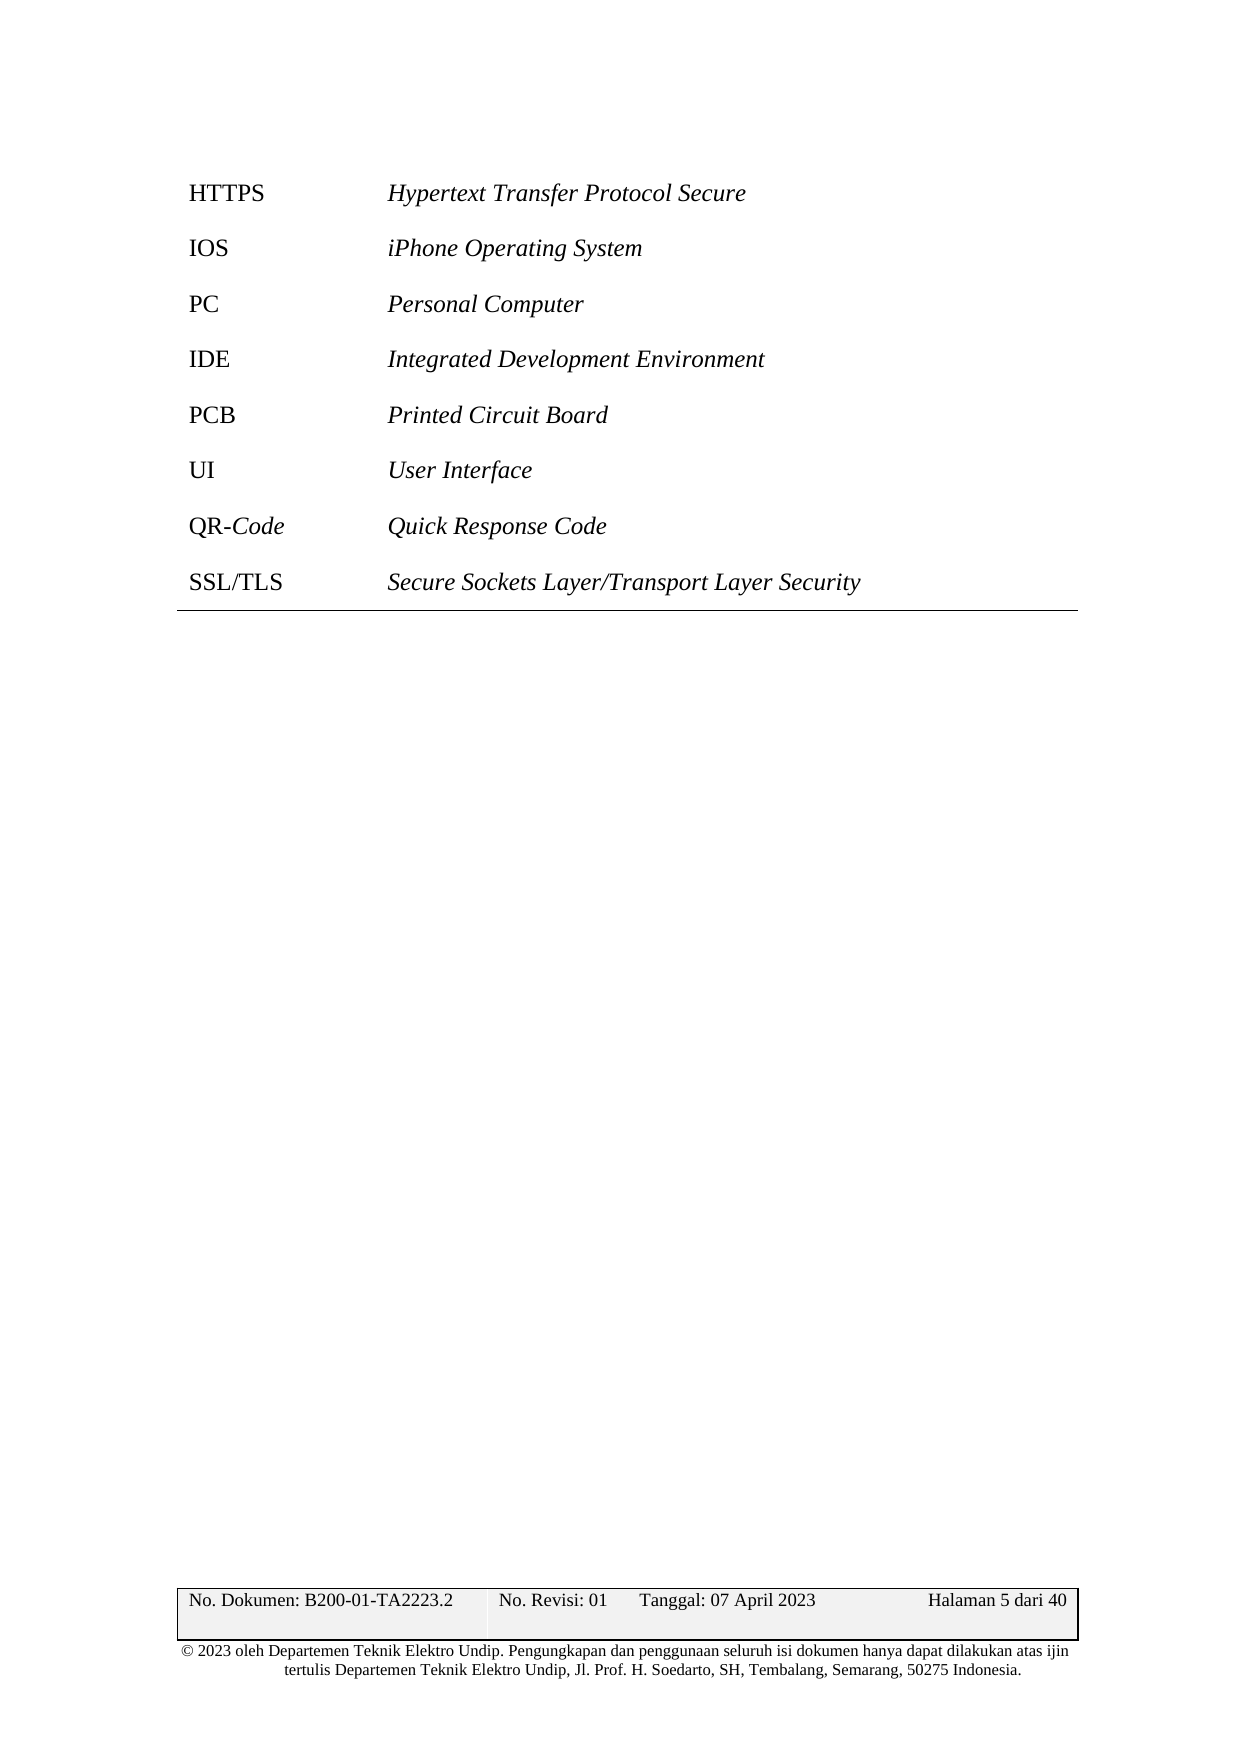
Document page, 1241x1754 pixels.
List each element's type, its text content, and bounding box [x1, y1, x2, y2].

table_cell QR-Code [177, 499, 376, 554]
table_cell Secure Sockets Layer/Transport Layer Security [376, 554, 1078, 609]
table_cell Integrated Development Environment [376, 332, 1078, 387]
table_cell Hypertext Transfer Protocol Secure [376, 165, 1078, 221]
table_cell PCB [177, 388, 376, 443]
table_cell UI [177, 443, 376, 498]
table_cell Personal Computer [376, 276, 1078, 332]
table_cell User Interface [376, 443, 1078, 498]
table_cell iPhone Operating System [376, 221, 1078, 276]
table_cell IOS [177, 221, 376, 276]
table_cell SSL/TLS [177, 554, 376, 609]
table_cell PC [177, 276, 376, 332]
table_cell Printed Circuit Board [376, 388, 1078, 443]
table_cell HTTPS [177, 165, 376, 221]
table_cell Quick Response Code [376, 499, 1078, 554]
table_cell IDE [177, 332, 376, 387]
